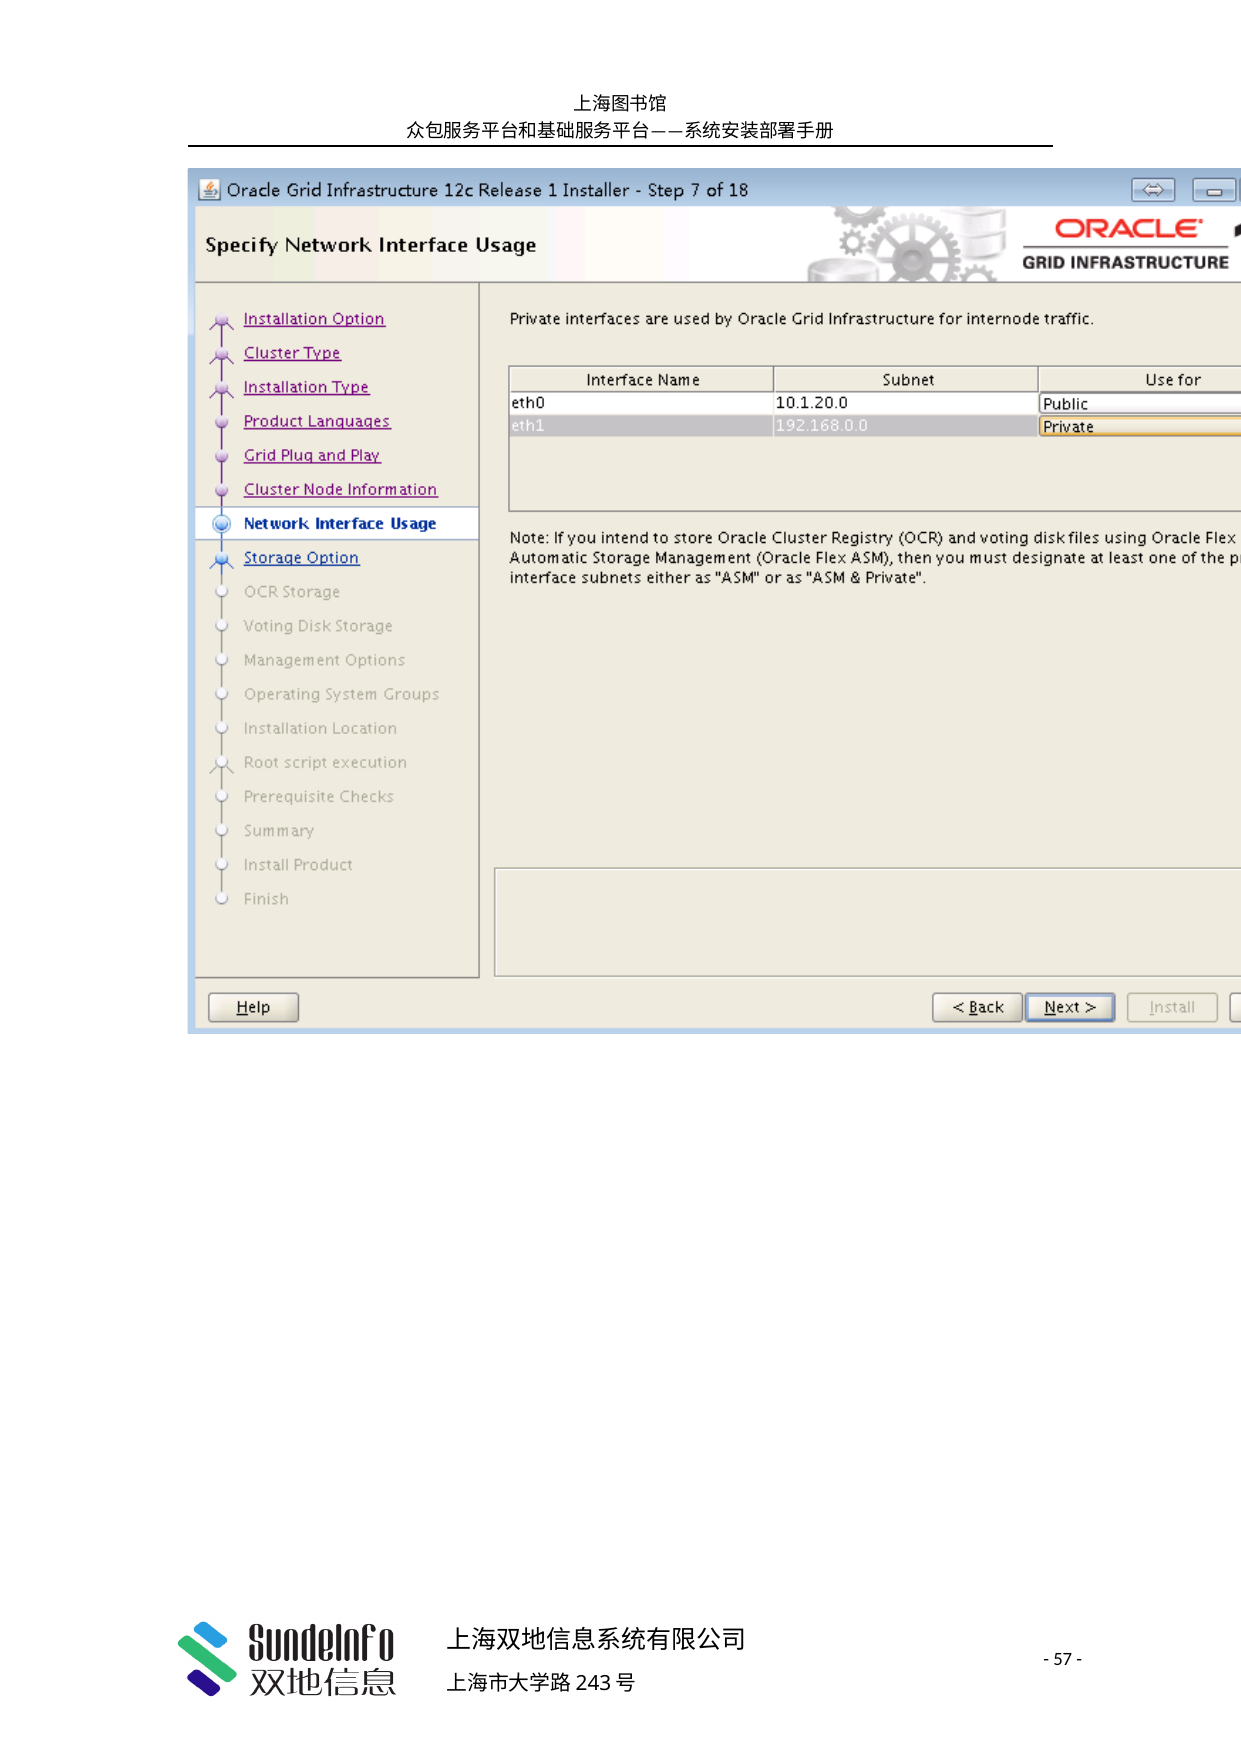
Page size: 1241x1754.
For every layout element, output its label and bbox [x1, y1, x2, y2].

picture [172, 1615, 403, 1702]
picture [187, 168, 1241, 1034]
